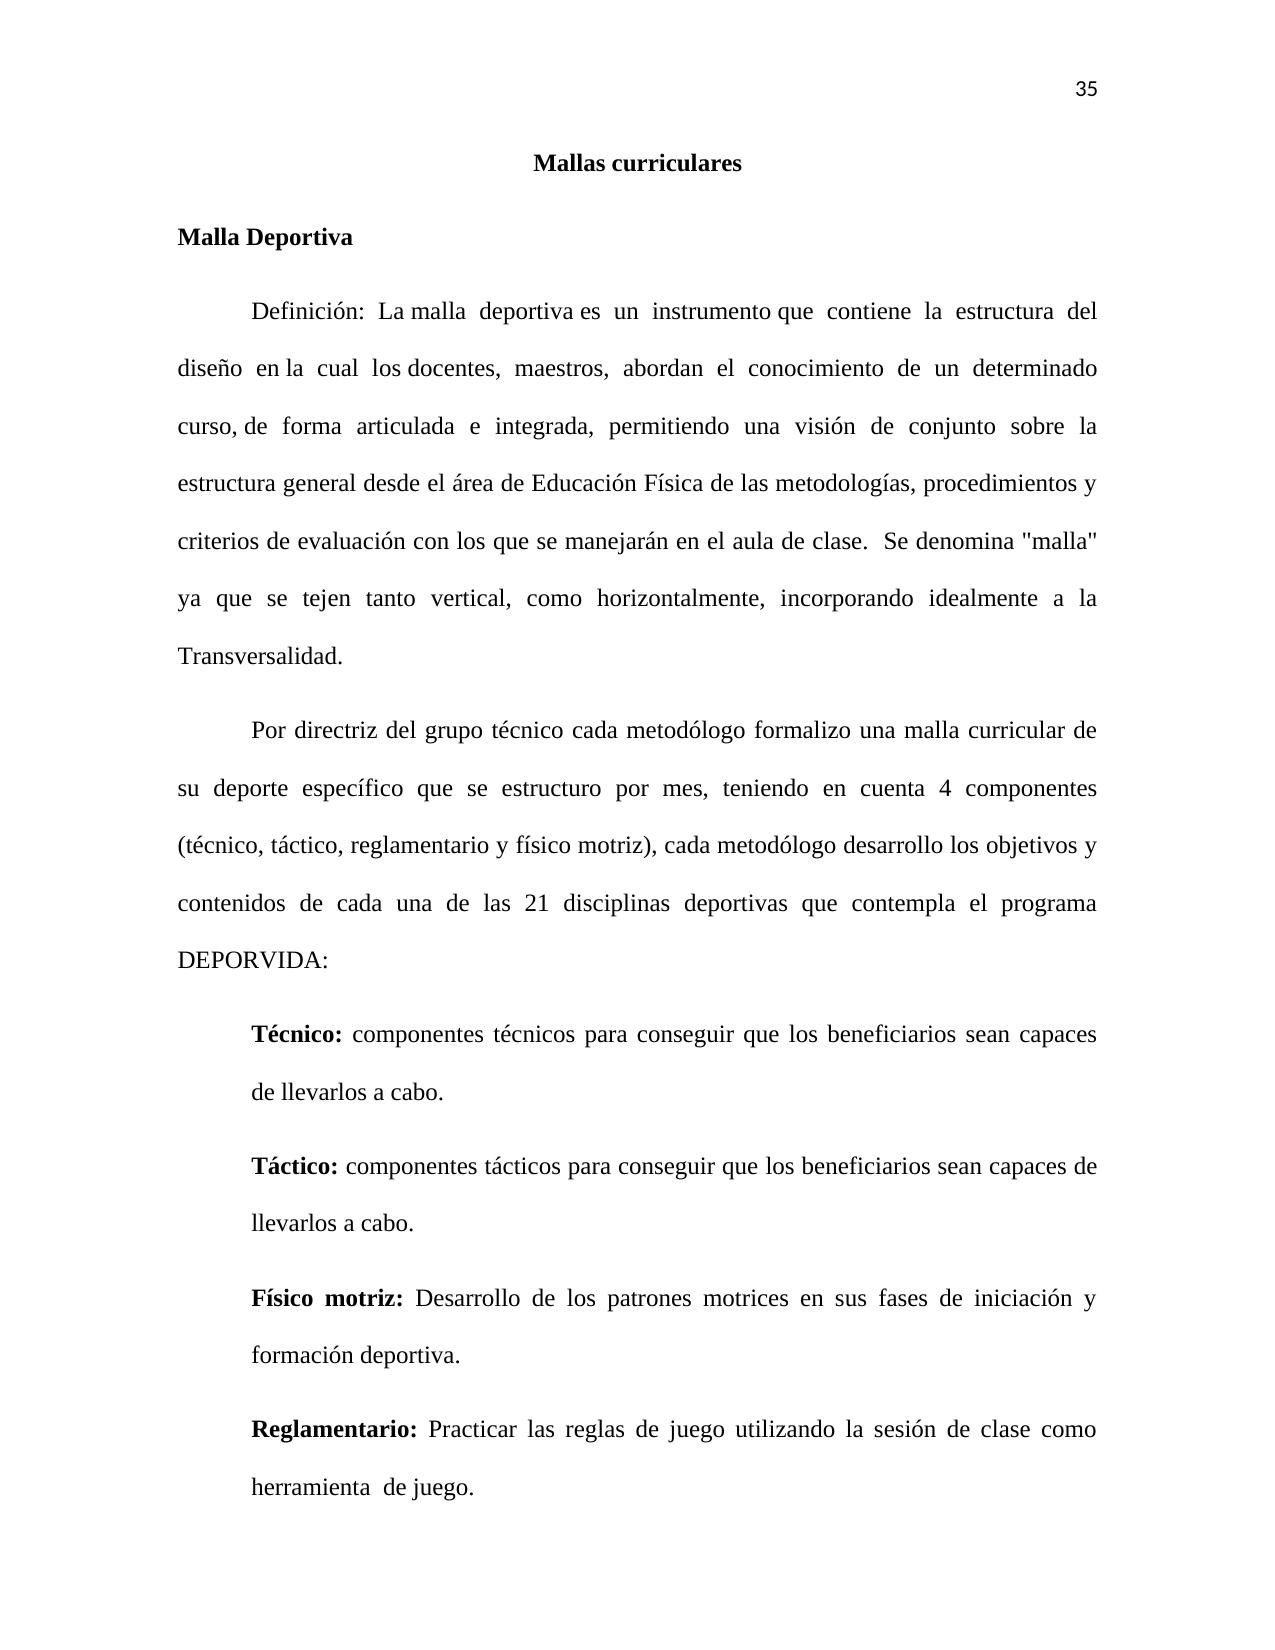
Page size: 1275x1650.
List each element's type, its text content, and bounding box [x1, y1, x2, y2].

text Malla Deportiva [177, 222, 1098, 251]
text Definición: La malla deportiva es un instrumento que contiene la estructura del diseño en la cual los docentes, maestros, abordan el conocimiento de un determinado curso, de forma articulada e integrada, permitiendo una visión de conjunto sobre la estructura general desde el área de Educación Física de las metodologías, procedimientos y criterios de evaluación con los que se manejarán en el aula de clase. Se denomina "malla" ya que se tejen tanto vertical, como horizontalmente, incorporando idealmente a la Transversalidad. [177, 296, 1098, 670]
text Mallas curriculares [177, 148, 1098, 176]
text Por directriz del grupo técnico cada metodólogo formalizo una malla curricular de su deporte específico que se estructuro por mes, teniendo en cuenta 4 componentes (técnico, táctico, reglamentario y físico motriz), cada metodólogo desarrollo los objetivos y contenidos de cada una de las 21 disciplinas deportivas que contempla el programa DEPORVIDA: [177, 715, 1098, 974]
text Técnico: componentes técnicos para conseguir que los beneficiarios sean capaces de llevarlos a cabo. [251, 1019, 1098, 1106]
text Físico motriz: Desarrollo de los patrones motrices en sus fases de iniciación y formación deportiva. [251, 1283, 1098, 1369]
text Reglamentario: Practicar las reglas de juego utilizando la sesión de clase como herramienta de juego. [251, 1414, 1098, 1501]
text Táctico: componentes tácticos para conseguir que los beneficiarios sean capaces de llevarlos a cabo. [251, 1151, 1098, 1237]
